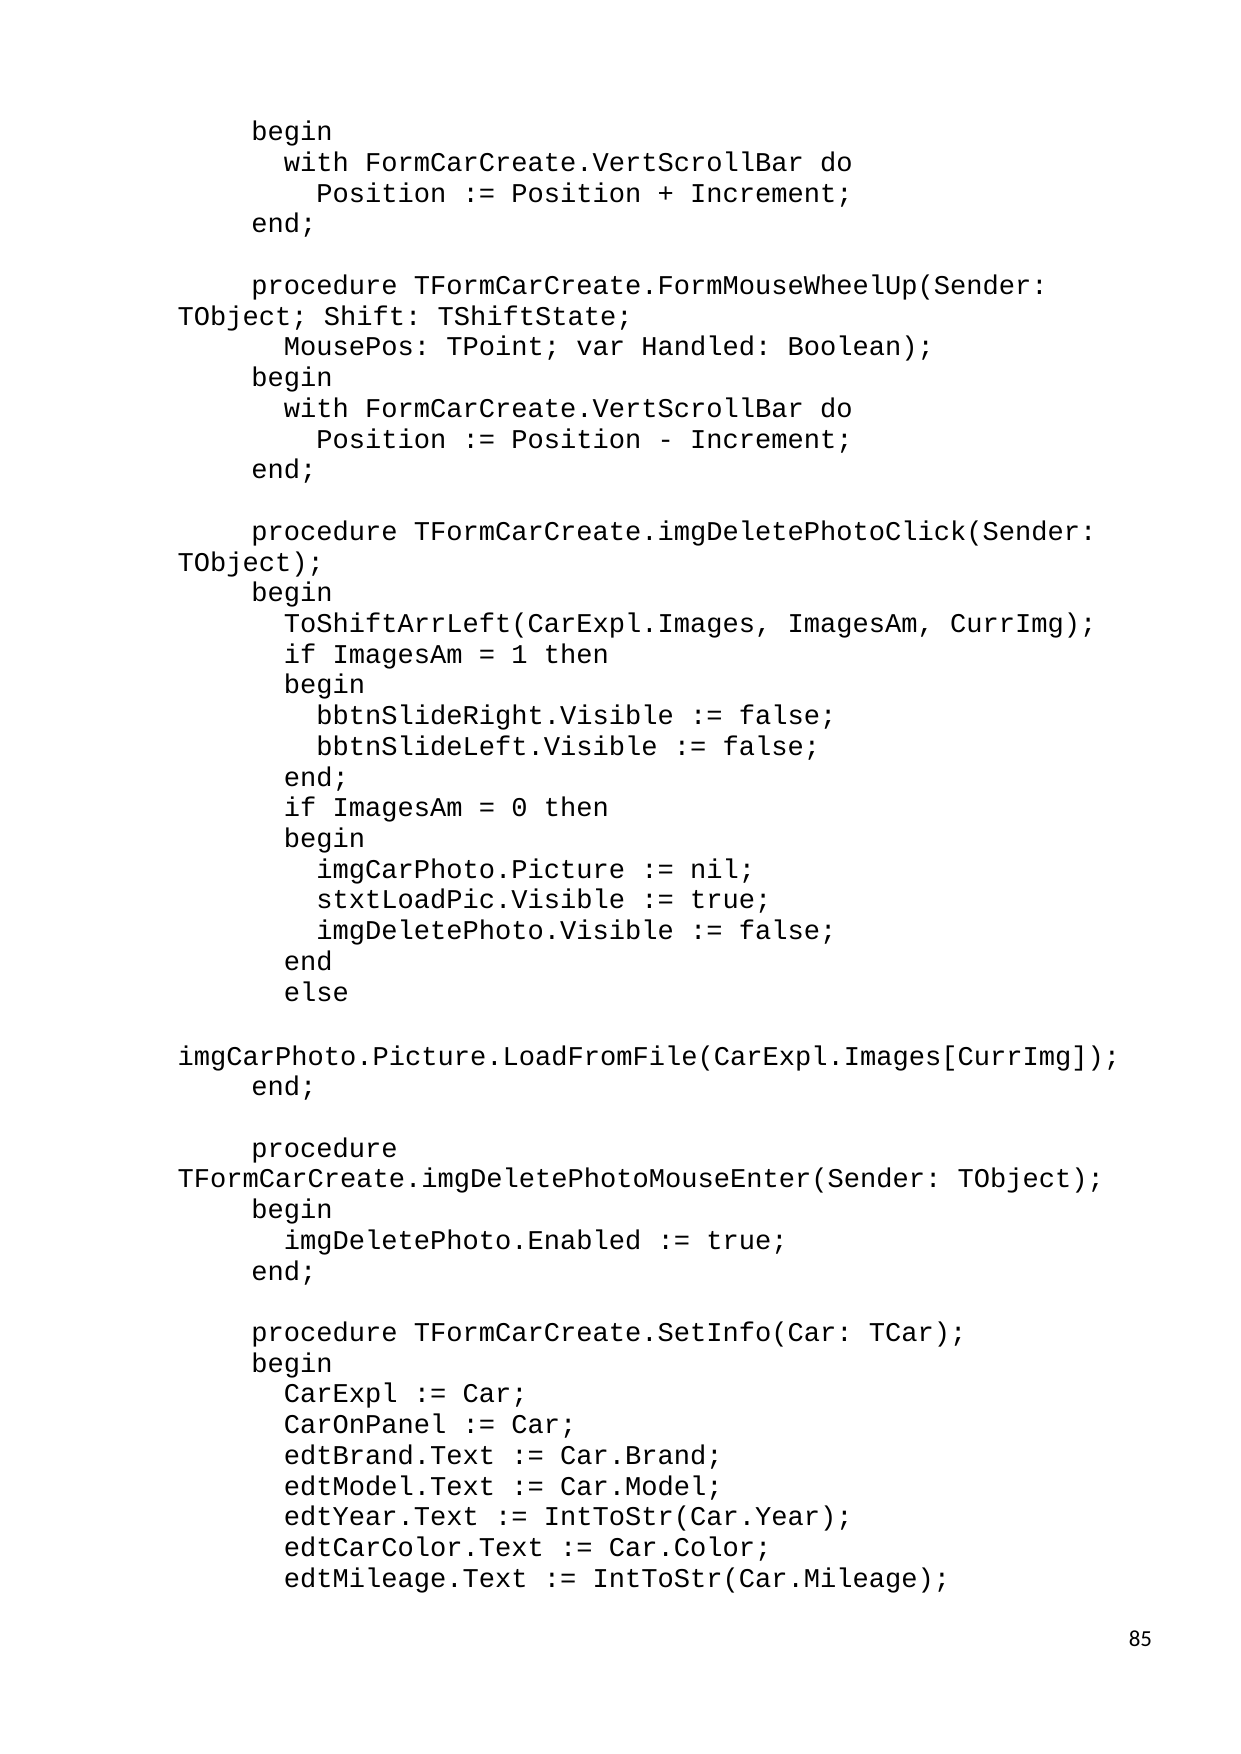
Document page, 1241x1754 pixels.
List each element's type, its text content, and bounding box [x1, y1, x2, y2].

text MousePos: TPoint; var Handled: Boolean); [177, 333, 1152, 364]
text begin [177, 1349, 1152, 1380]
text with FormCarCreate.VertScrollBar do [177, 149, 1152, 179]
text end [177, 948, 1152, 978]
text begin [177, 364, 1152, 395]
text end; [177, 1257, 1152, 1288]
text ToShiftArrLeft(CarExpl.Images, ImagesAm, CurrImg); [177, 610, 1152, 641]
text end; [177, 763, 1152, 794]
text imgCarPhoto.Picture := nil; [177, 856, 1152, 886]
text imgDeletePhoto.Enabled := true; [177, 1227, 1152, 1257]
text end; [177, 1073, 1152, 1104]
text Position := Position - Increment; [177, 425, 1152, 456]
text if ImagesAm = 0 then [177, 794, 1152, 825]
text edtMileage.Text := IntToStr(Car.Mileage); [177, 1565, 1152, 1595]
text bbtnSlideLeft.Visible := false; [177, 733, 1152, 763]
text edtYear.Text := IntToStr(Car.Year); [177, 1503, 1152, 1534]
text begin [177, 825, 1152, 856]
text begin [177, 118, 1152, 149]
text bbtnSlideRight.Visible := false; [177, 702, 1152, 733]
text edtModel.Text := Car.Model; [177, 1472, 1152, 1503]
text CarOnPanel := Car; [177, 1411, 1152, 1442]
text procedure TFormCarCreate.imgDeletePhotoClick(Sender: TObject); [177, 518, 1152, 579]
text procedure TFormCarCreate.FormMouseWheelUp(Sender: TObject; Shift: TShiftState; [177, 272, 1152, 333]
text procedure TFormCarCreate.imgDeletePhotoMouseEnter(Sender: TObject); [177, 1134, 1152, 1196]
text if ImagesAm = 1 then [177, 641, 1152, 671]
text imgCarPhoto.Picture.LoadFromFile(CarExpl.Images[CurrImg]); [177, 1009, 1152, 1073]
text else [177, 978, 1152, 1009]
text CarExpl := Car; [177, 1380, 1152, 1411]
text begin [177, 671, 1152, 702]
text begin [177, 579, 1152, 610]
text edtCarColor.Text := Car.Color; [177, 1534, 1152, 1565]
text Position := Position + Increment; [177, 179, 1152, 210]
text edtBrand.Text := Car.Brand; [177, 1442, 1152, 1472]
text imgDeletePhoto.Visible := false; [177, 917, 1152, 948]
text stxtLoadPic.Visible := true; [177, 886, 1152, 917]
text procedure TFormCarCreate.SetInfo(Car: TCar); [177, 1319, 1152, 1349]
text begin [177, 1196, 1152, 1227]
text with FormCarCreate.VertScrollBar do [177, 395, 1152, 425]
text end; [177, 210, 1152, 241]
text end; [177, 456, 1152, 487]
